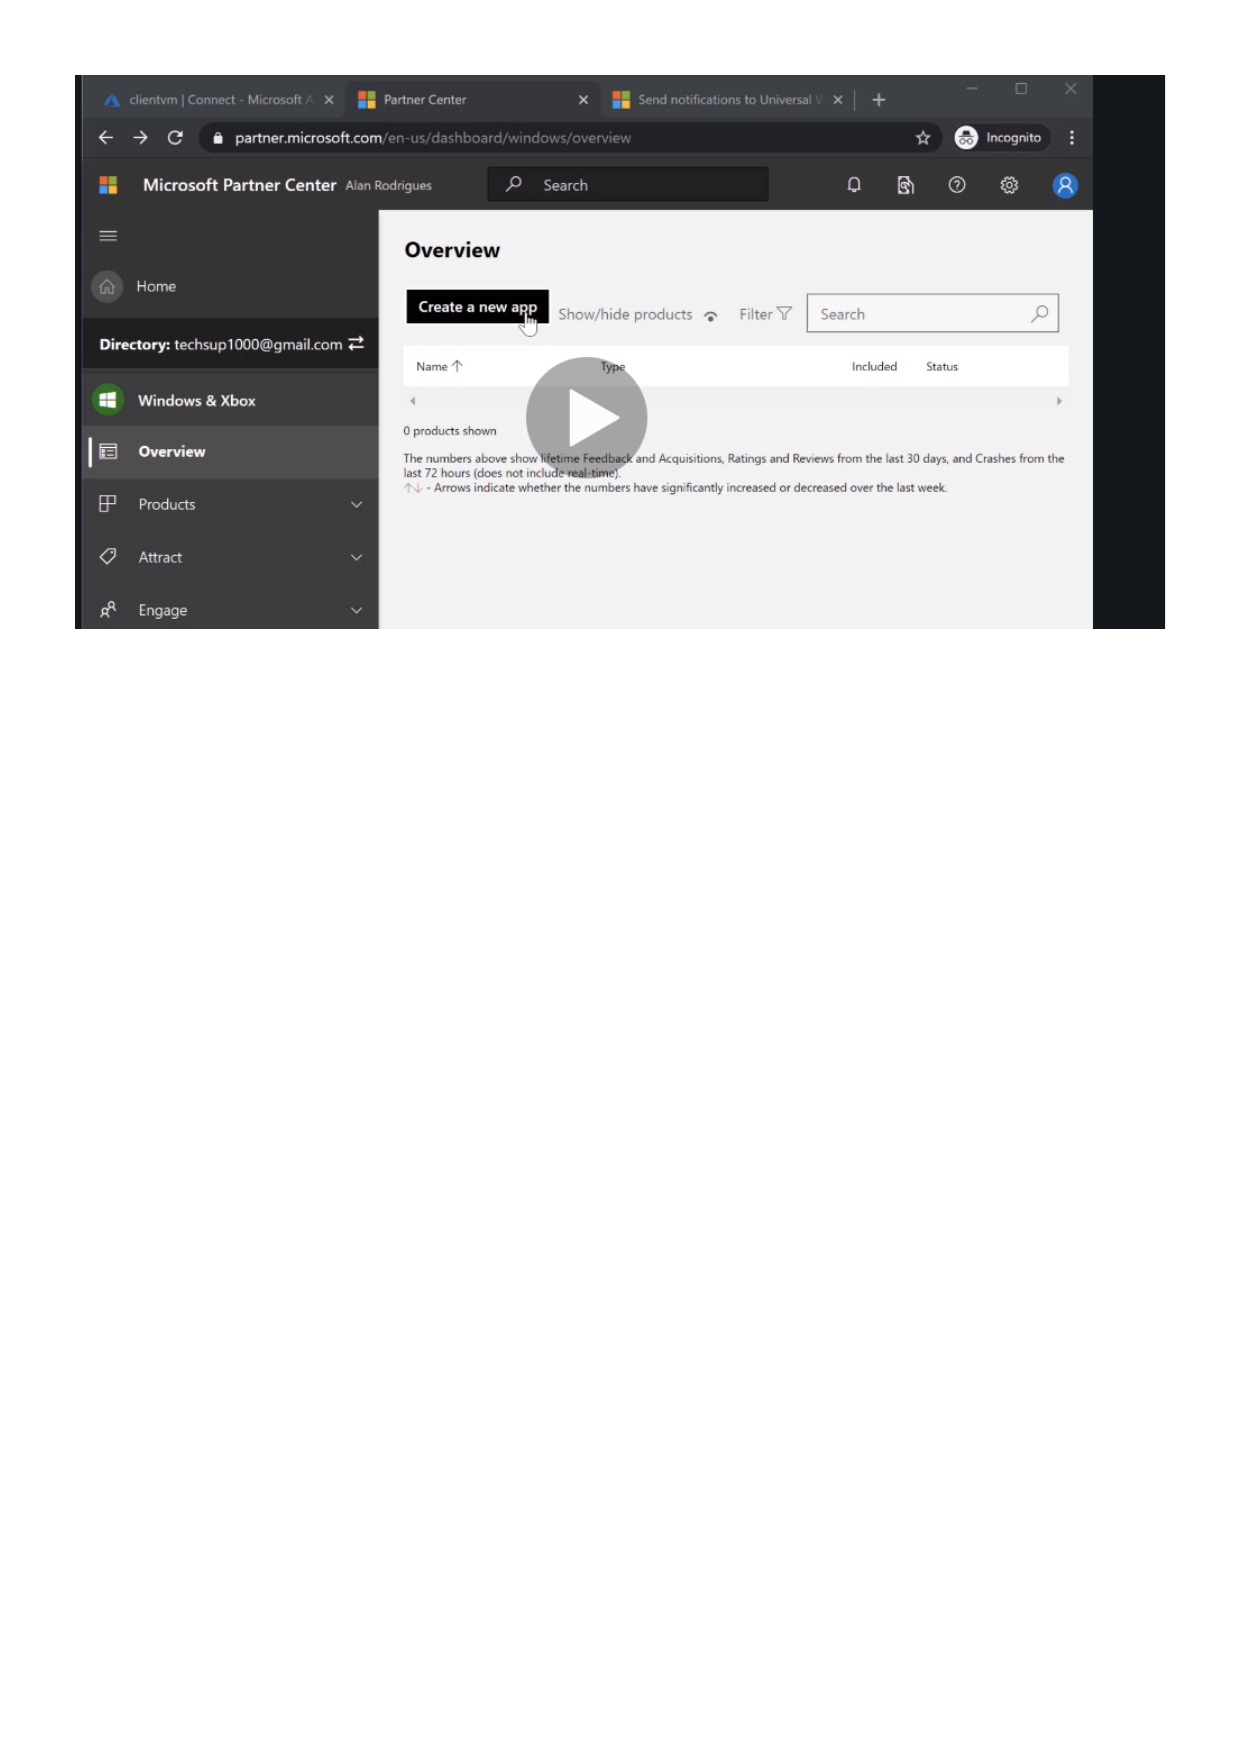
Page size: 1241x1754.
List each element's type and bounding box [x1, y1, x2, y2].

picture [75, 75, 1166, 629]
